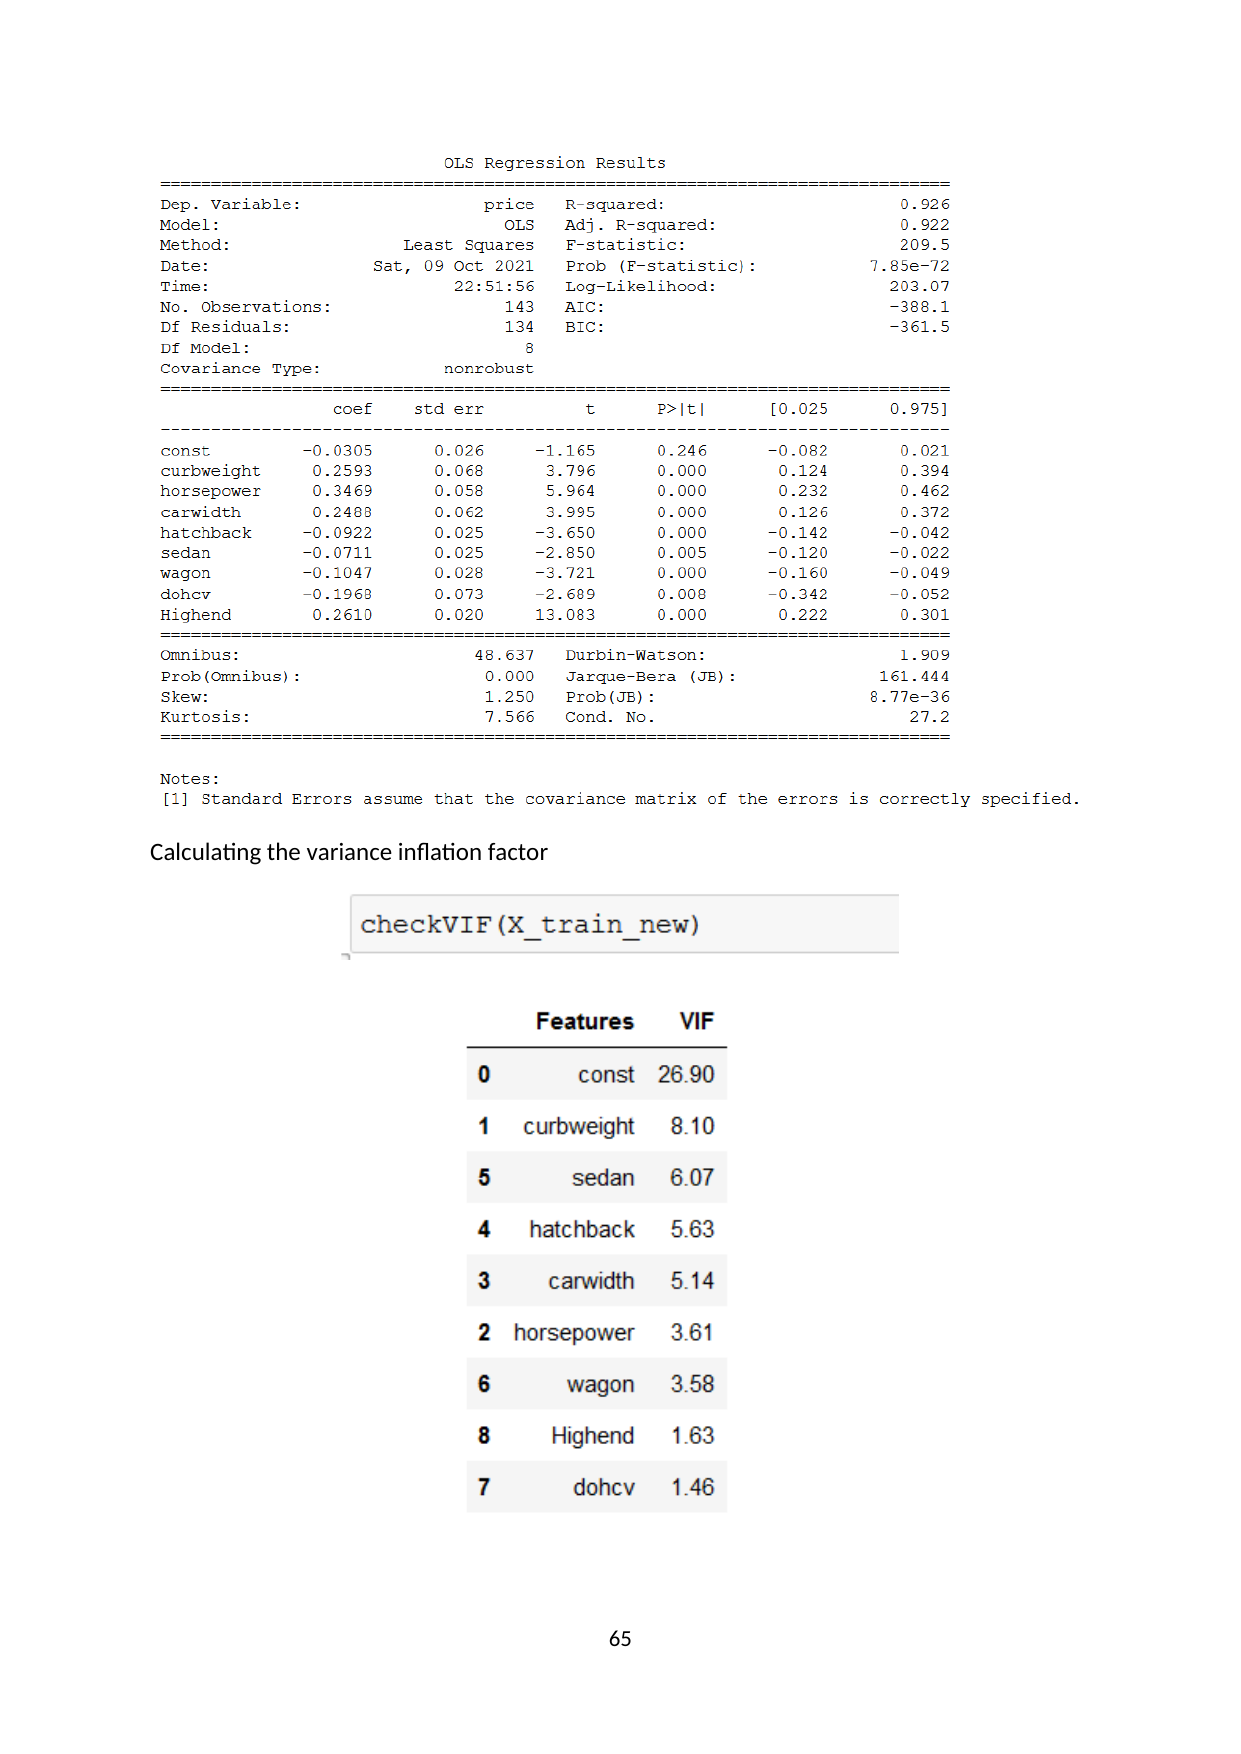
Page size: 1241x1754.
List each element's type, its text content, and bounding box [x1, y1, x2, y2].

picture [150, 150, 1091, 818]
picture [464, 978, 776, 1519]
text Calculating the variance inflation factor [150, 836, 1090, 867]
picture [341, 886, 899, 960]
